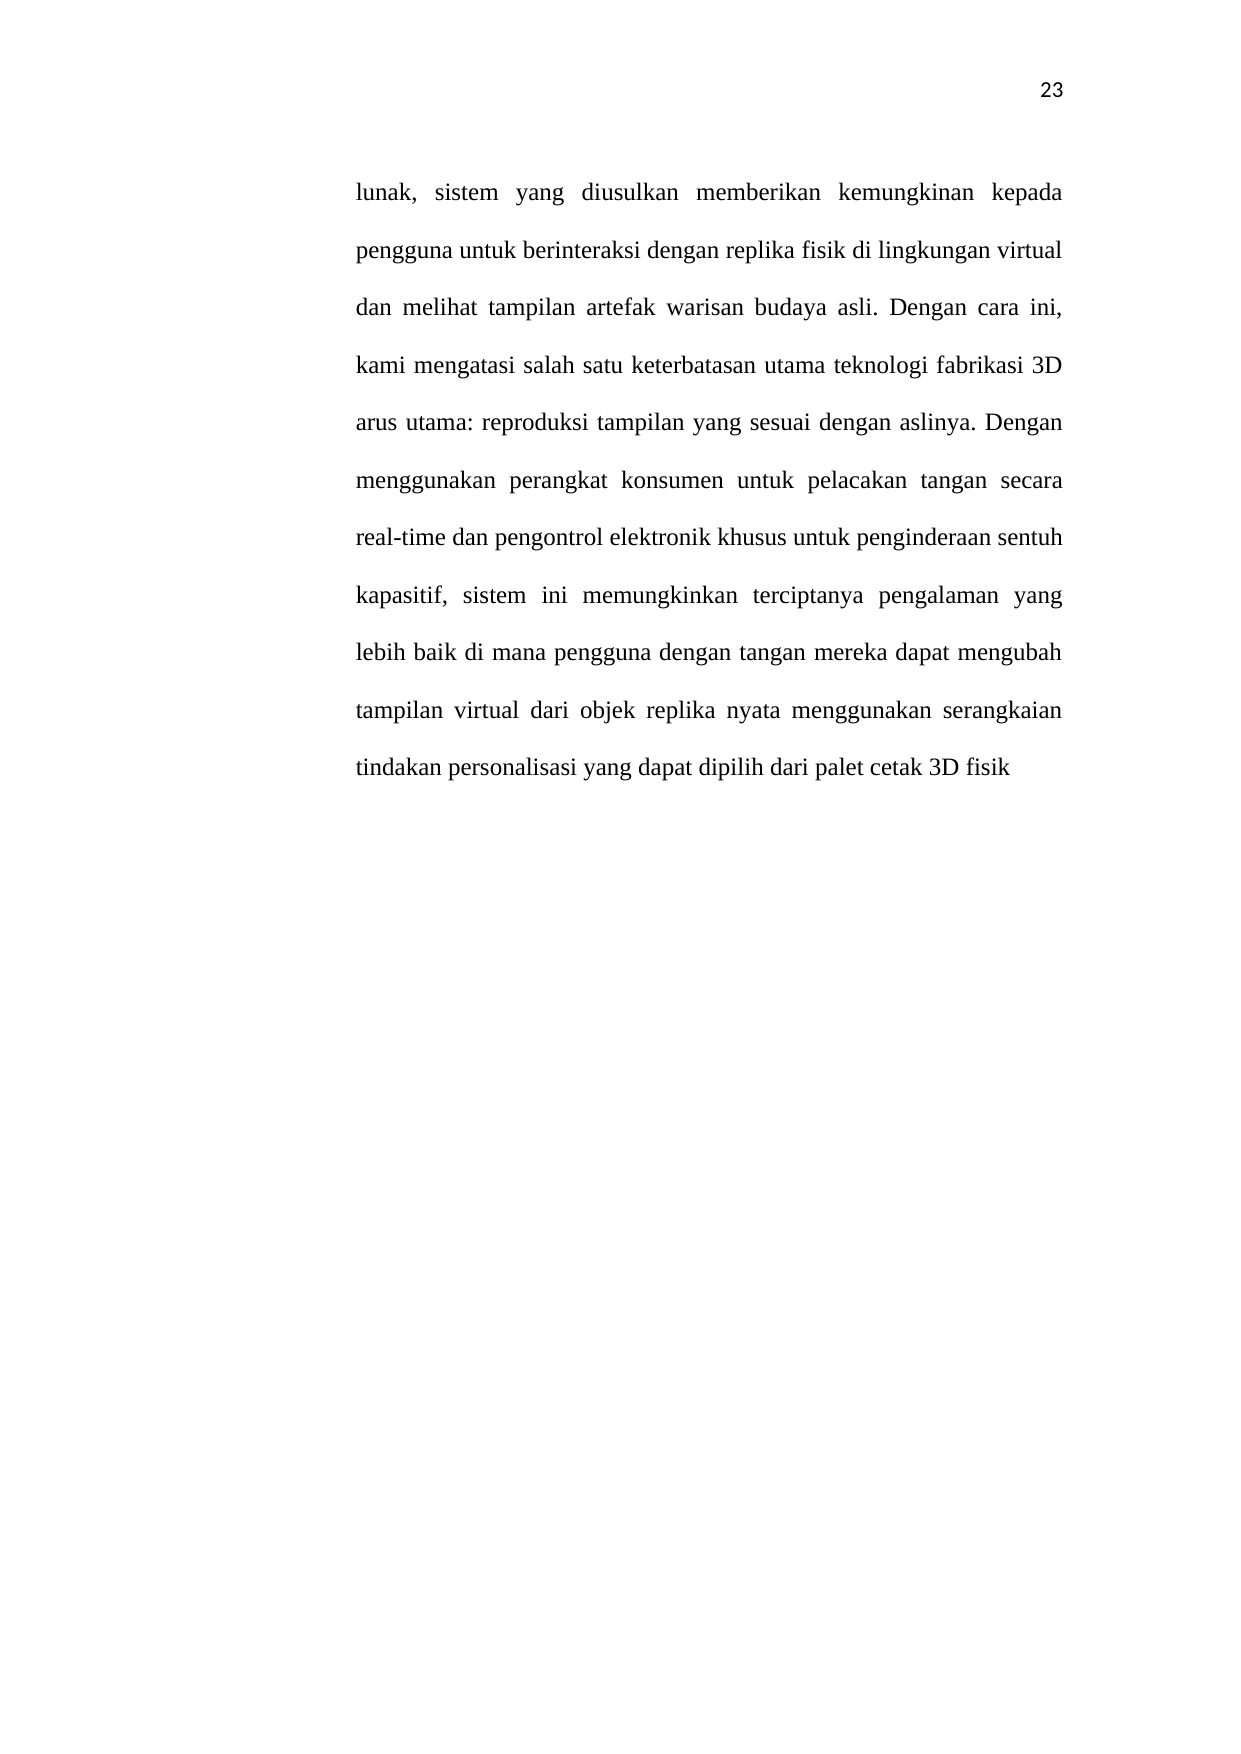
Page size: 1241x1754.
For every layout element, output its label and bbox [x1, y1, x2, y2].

list [318, 177, 1063, 781]
